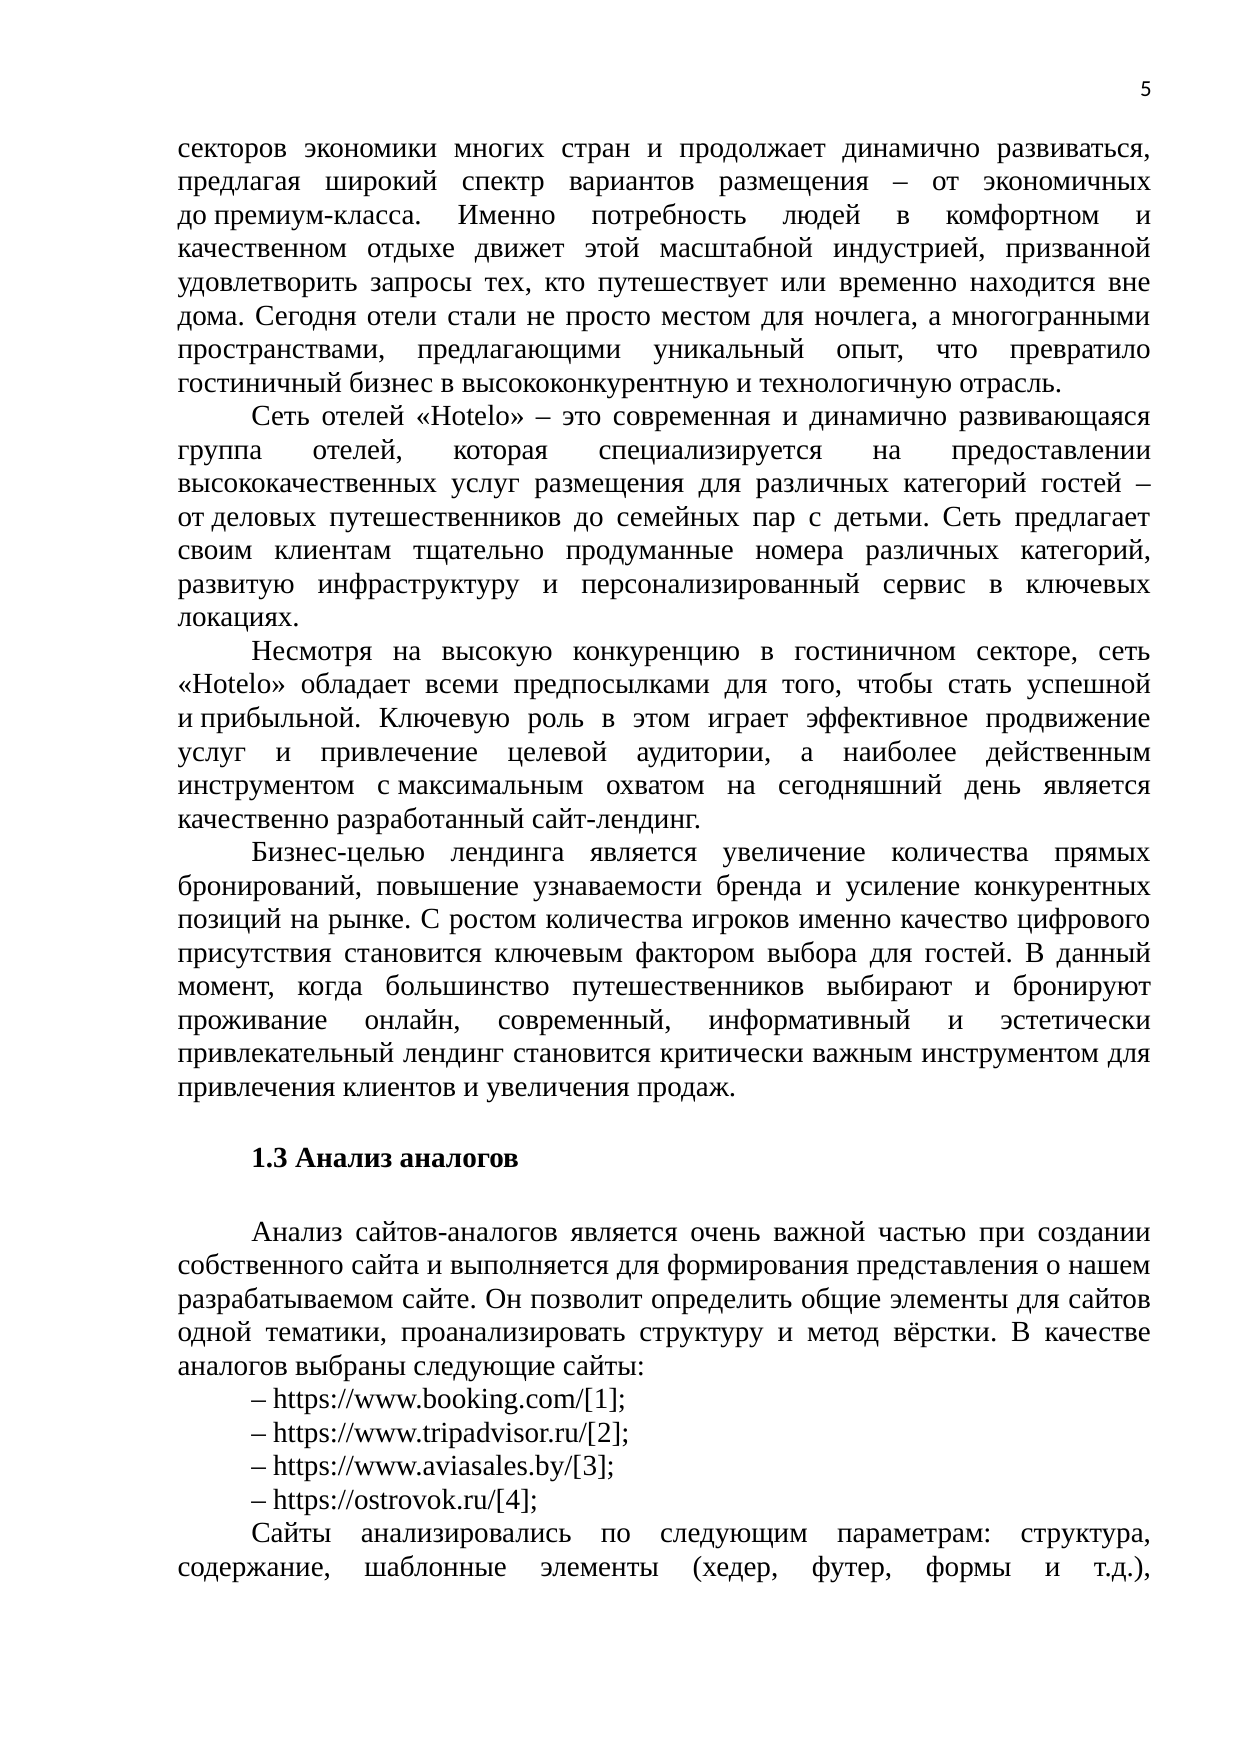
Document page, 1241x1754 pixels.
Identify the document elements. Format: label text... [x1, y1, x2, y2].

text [177, 1516, 1152, 1583]
text Сеть отелей «Hotelo» – это современная и динамично развивающаяся группа отелей, которая специализируется на предоставлении высококачественных услуг размещения для различных категорий гостей – от деловых путешественников до семейных пар с детьми. Сеть предлагает своим клиентам тщательно продуманные номера различных категорий, развитую инфраструктуру и персонализированный сервис в ключевых локациях. [177, 398, 1152, 633]
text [177, 130, 1152, 398]
text Анализ сайтов-аналогов является очень важной частью при создании собственного сайта и выполняется для формирования представления о нашем разрабатываемом сайте. Он позволит определить общие элементы для сайтов одной тематики, проанализировать структуру и метод вёрстки. В качестве аналогов выбраны следующие сайты: [177, 1214, 1152, 1381]
text – https://www.booking.com/[1]; [177, 1381, 1152, 1415]
text Несмотря на высокую конкуренцию в гостиничном секторе, сеть «Hotelo» обладает всеми предпосылками для того, чтобы стать успешной и прибыльной. Ключевую роль в этом играет эффективное продвижение услуг и привлечение целевой аудитории, а наиболее действенным инструментом с максимальным охватом на сегодняшний день является качественно разработанный сайт-лендинг. [177, 633, 1152, 834]
text – https://www.tripadvisor.ru/[2]; [177, 1415, 1152, 1448]
text Бизнес-целью лендинга является увеличение количества прямых бронирований, повышение узнаваемости бренда и усиление конкурентных позиций на рынке. С ростом количества игроков именно качество цифрового присутствия становится ключевым фактором выбора для гостей. В данный момент, когда большинство путешественников выбирают и бронируют проживание онлайн, современный, информативный и эстетически привлекательный лендинг становится критически важным инструментом для привлечения клиентов и увеличения продаж. [177, 834, 1152, 1103]
text – https://ostrovok.ru/[4]; [177, 1482, 1152, 1516]
subtitle 1.3 Анализ аналогов [177, 1140, 1152, 1174]
text – https://www.aviasales.by/[3]; [177, 1448, 1152, 1482]
